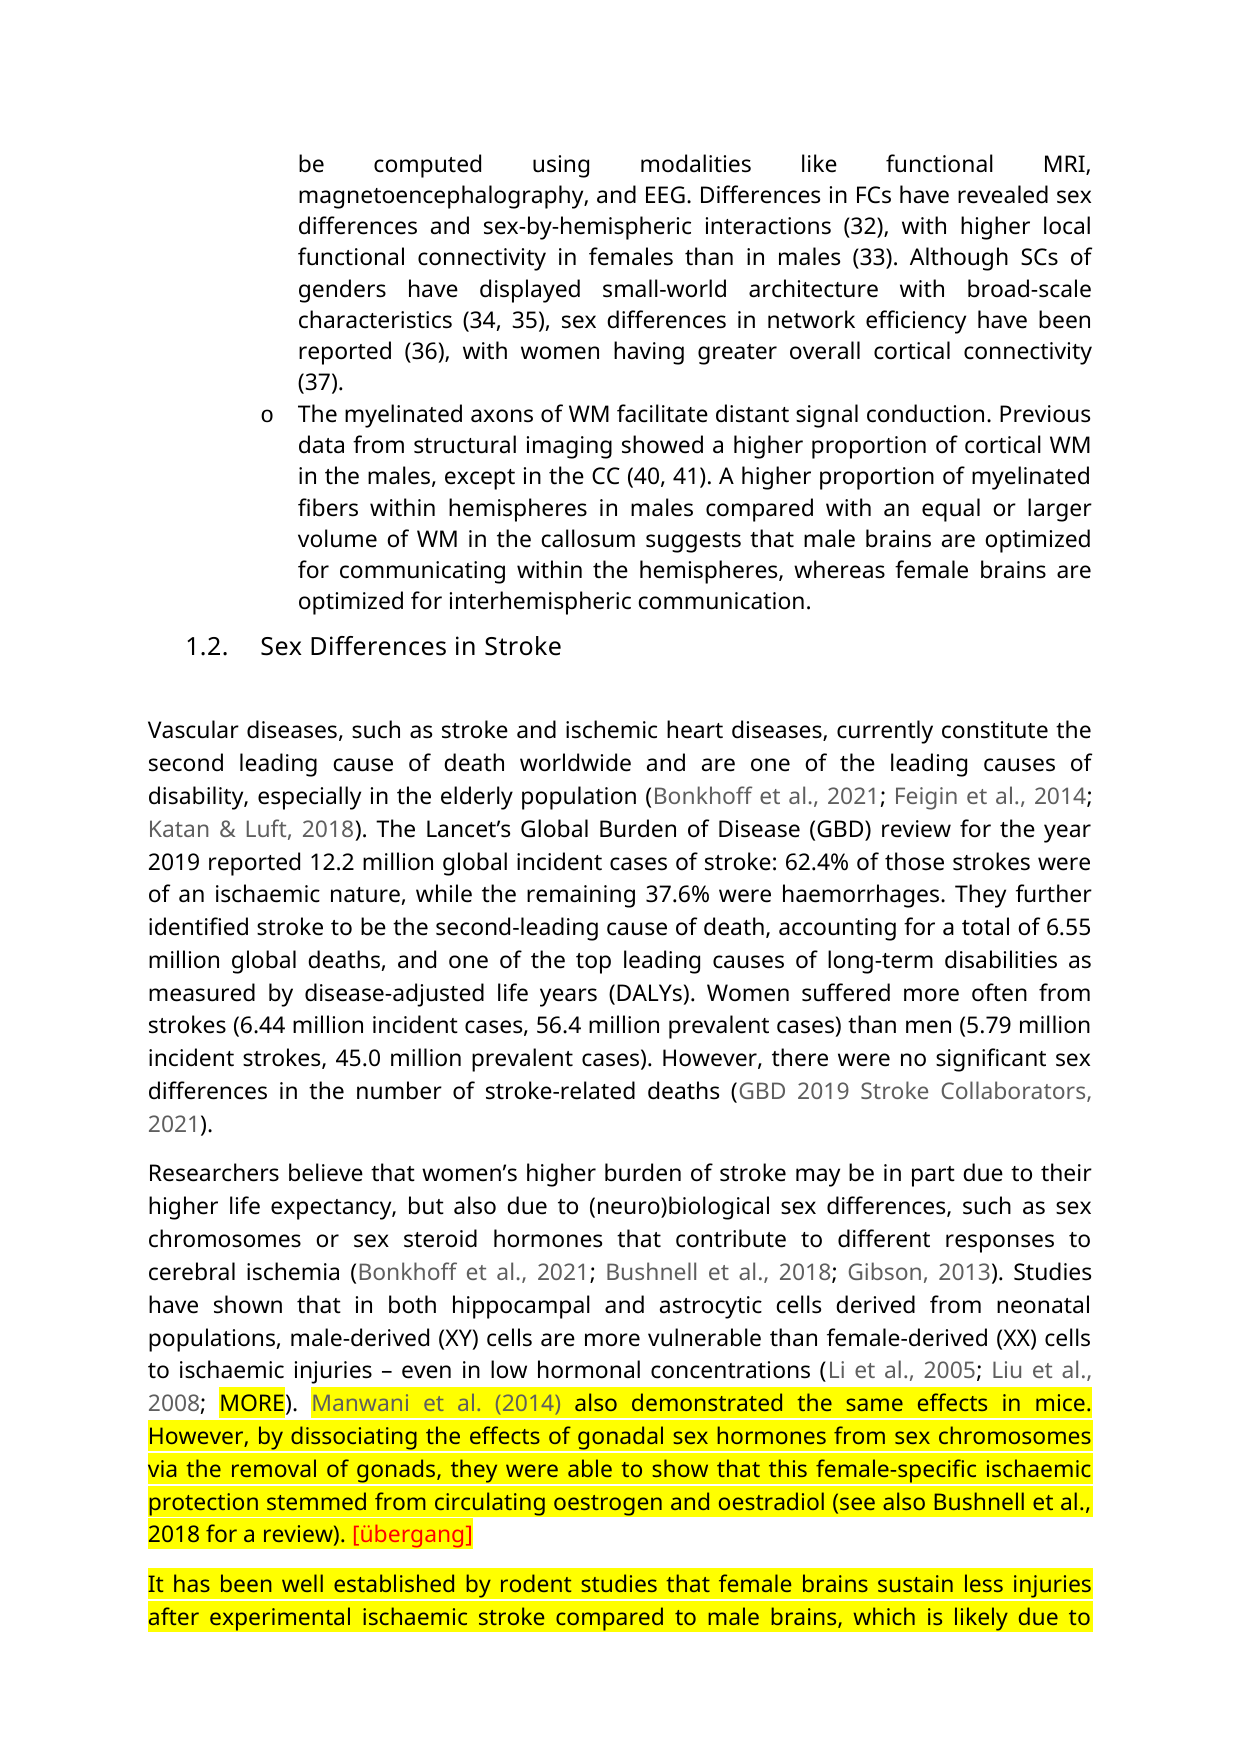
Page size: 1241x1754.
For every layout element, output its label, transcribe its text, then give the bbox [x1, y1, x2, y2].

text Vascular diseases, such as stroke and ischemic heart diseases, currently constitute the second leading cause of death worldwide and are one of the leading causes of disability, especially in the elderly population (Bonkhoff et al., 2021; Feigin et al., 2014; Katan & Luft, 2018). The Lancet’s Global Burden of Disease (GBD) review for the year 2019 reported 12.2 million global incident cases of stroke: 62.4% of those strokes were of an ischaemic nature, while the remaining 37.6% were haemorrhages. They further identified stroke to be the second-leading cause of death, accounting for a total of 6.55 million global deaths, and one of the top leading causes of long-term disabilities as measured by disease-adjusted life years (DALYs). Women suffered more often from strokes (6.44 million incident cases, 56.4 million prevalent cases) than men (5.79 million incident strokes, 45.0 million prevalent cases). However, there were no significant sex differences in the number of stroke-related deaths (GBD 2019 Stroke Collaborators, 2021). [148, 714, 1093, 1139]
subtitle Sex Differences in Stroke [185, 629, 1093, 663]
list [260, 148, 1093, 398]
list The myelinated axons of WM facilitate distant signal conduction. Previous data from structural imaging showed a higher proportion of cortical WM in the males, except in the CC (40, 41). A higher proportion of myelinated fibers within hemispheres in males compared with an equal or larger volume of WM in the callosum suggests that male brains are optimized for communicating within the hemispheres, whereas female brains are optimized for interhemispheric communication. [260, 398, 1093, 616]
text Researchers believe that women’s higher burden of stroke may be in part due to their higher life expectancy, but also due to (neuro)biological sex differences, such as sex chromosomes or sex steroid hormones that contribute to different responses to cerebral ischemia (Bonkhoff et al., 2021; Bushnell et al., 2018; Gibson, 2013). Studies have shown that in both hippocampal and astrocytic cells derived from neonatal populations, male-derived (XY) cells are more vulnerable than female-derived (XX) cells to ischaemic injuries – even in low hormonal concentrations (Li et al., 2005; Liu et al., 2008; MORE). Manwani et al. (2014) also demonstrated the same effects in mice. However, by dissociating the effects of gonadal sex hormones from sex chromosomes via the removal of gonads, they were able to show that this female-specific ischaemic protection stemmed from circulating oestrogen and oestradiol (see also Bushnell et al., 2018 for a review). [übergang] [148, 1157, 1093, 1420]
